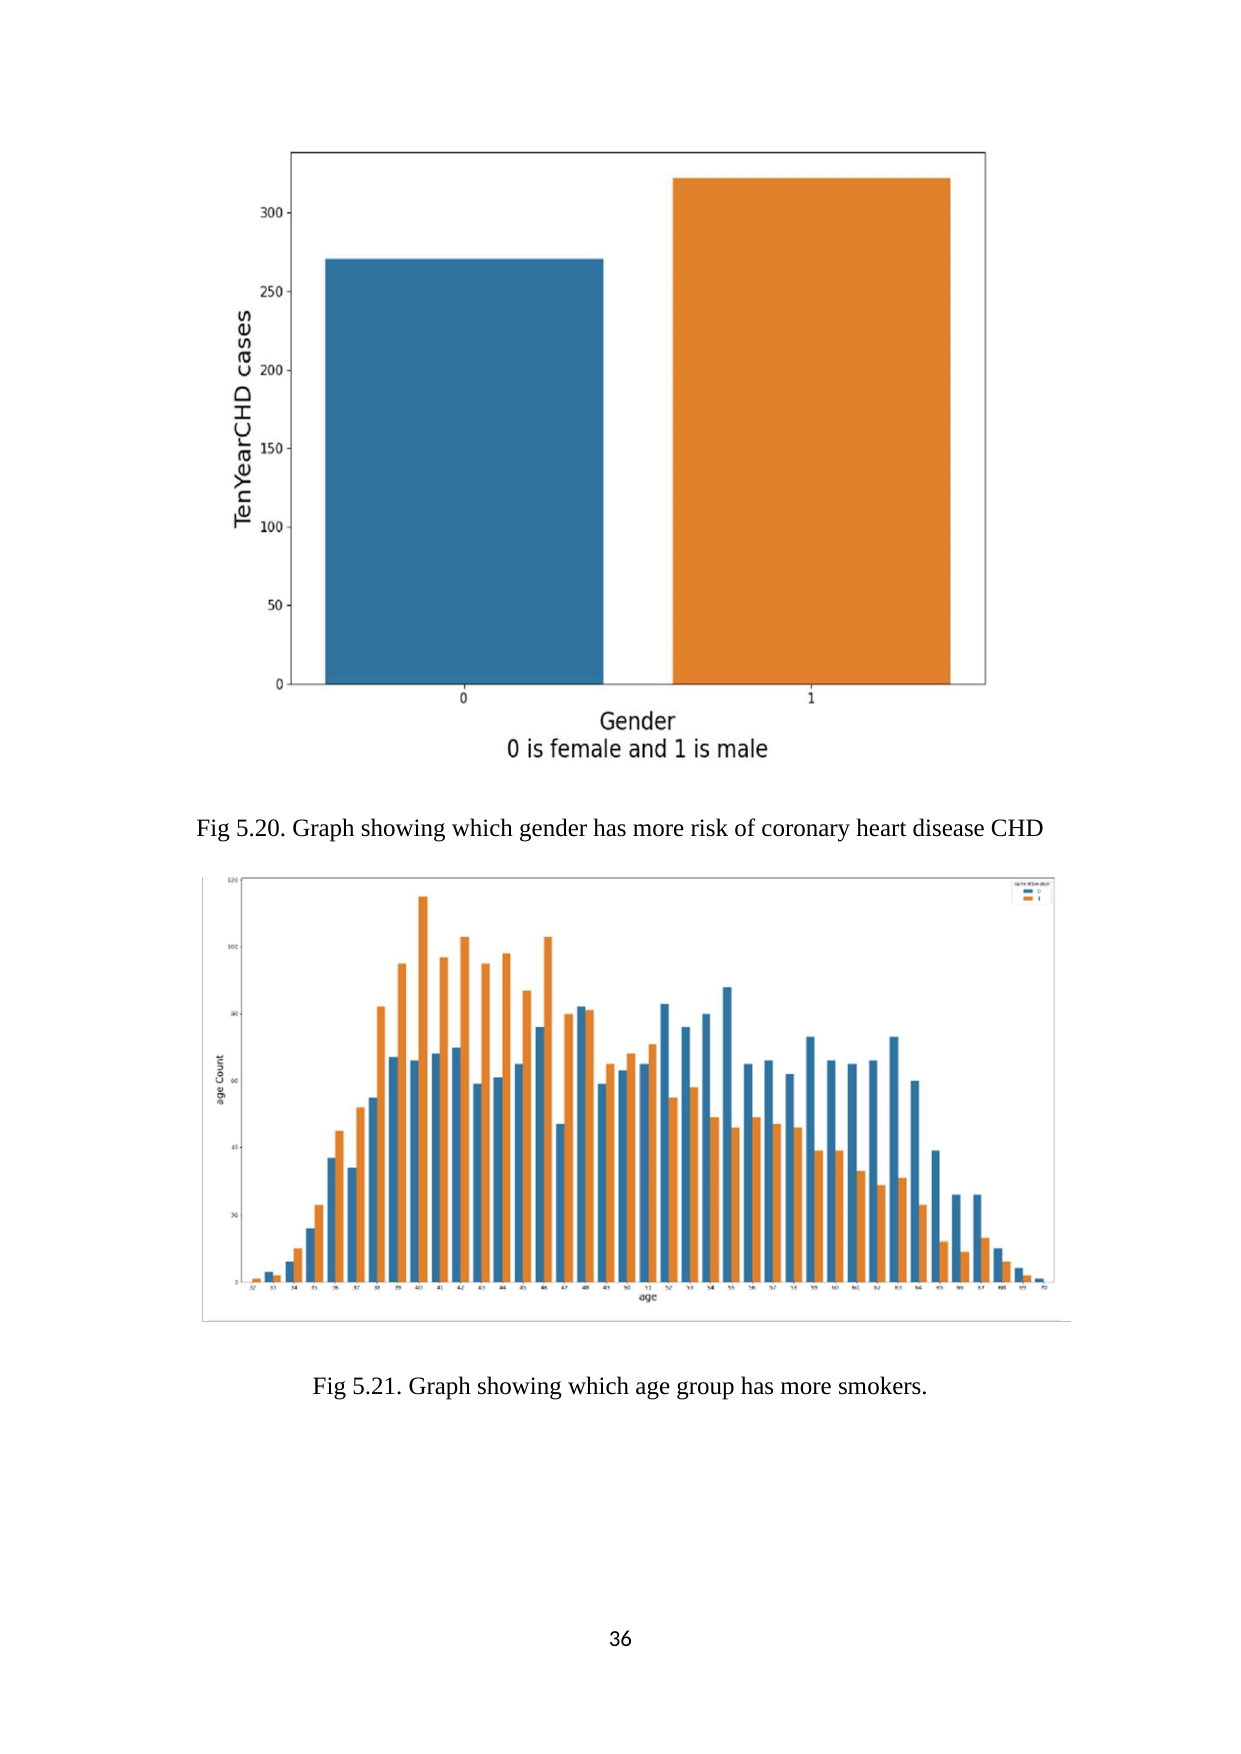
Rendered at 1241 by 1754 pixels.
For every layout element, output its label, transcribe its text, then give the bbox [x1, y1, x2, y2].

text Fig 5.20. Graph showing which gender has more risk of coronary heart disease CHD [150, 813, 1090, 842]
picture [175, 863, 1071, 1332]
picture [213, 150, 1027, 775]
